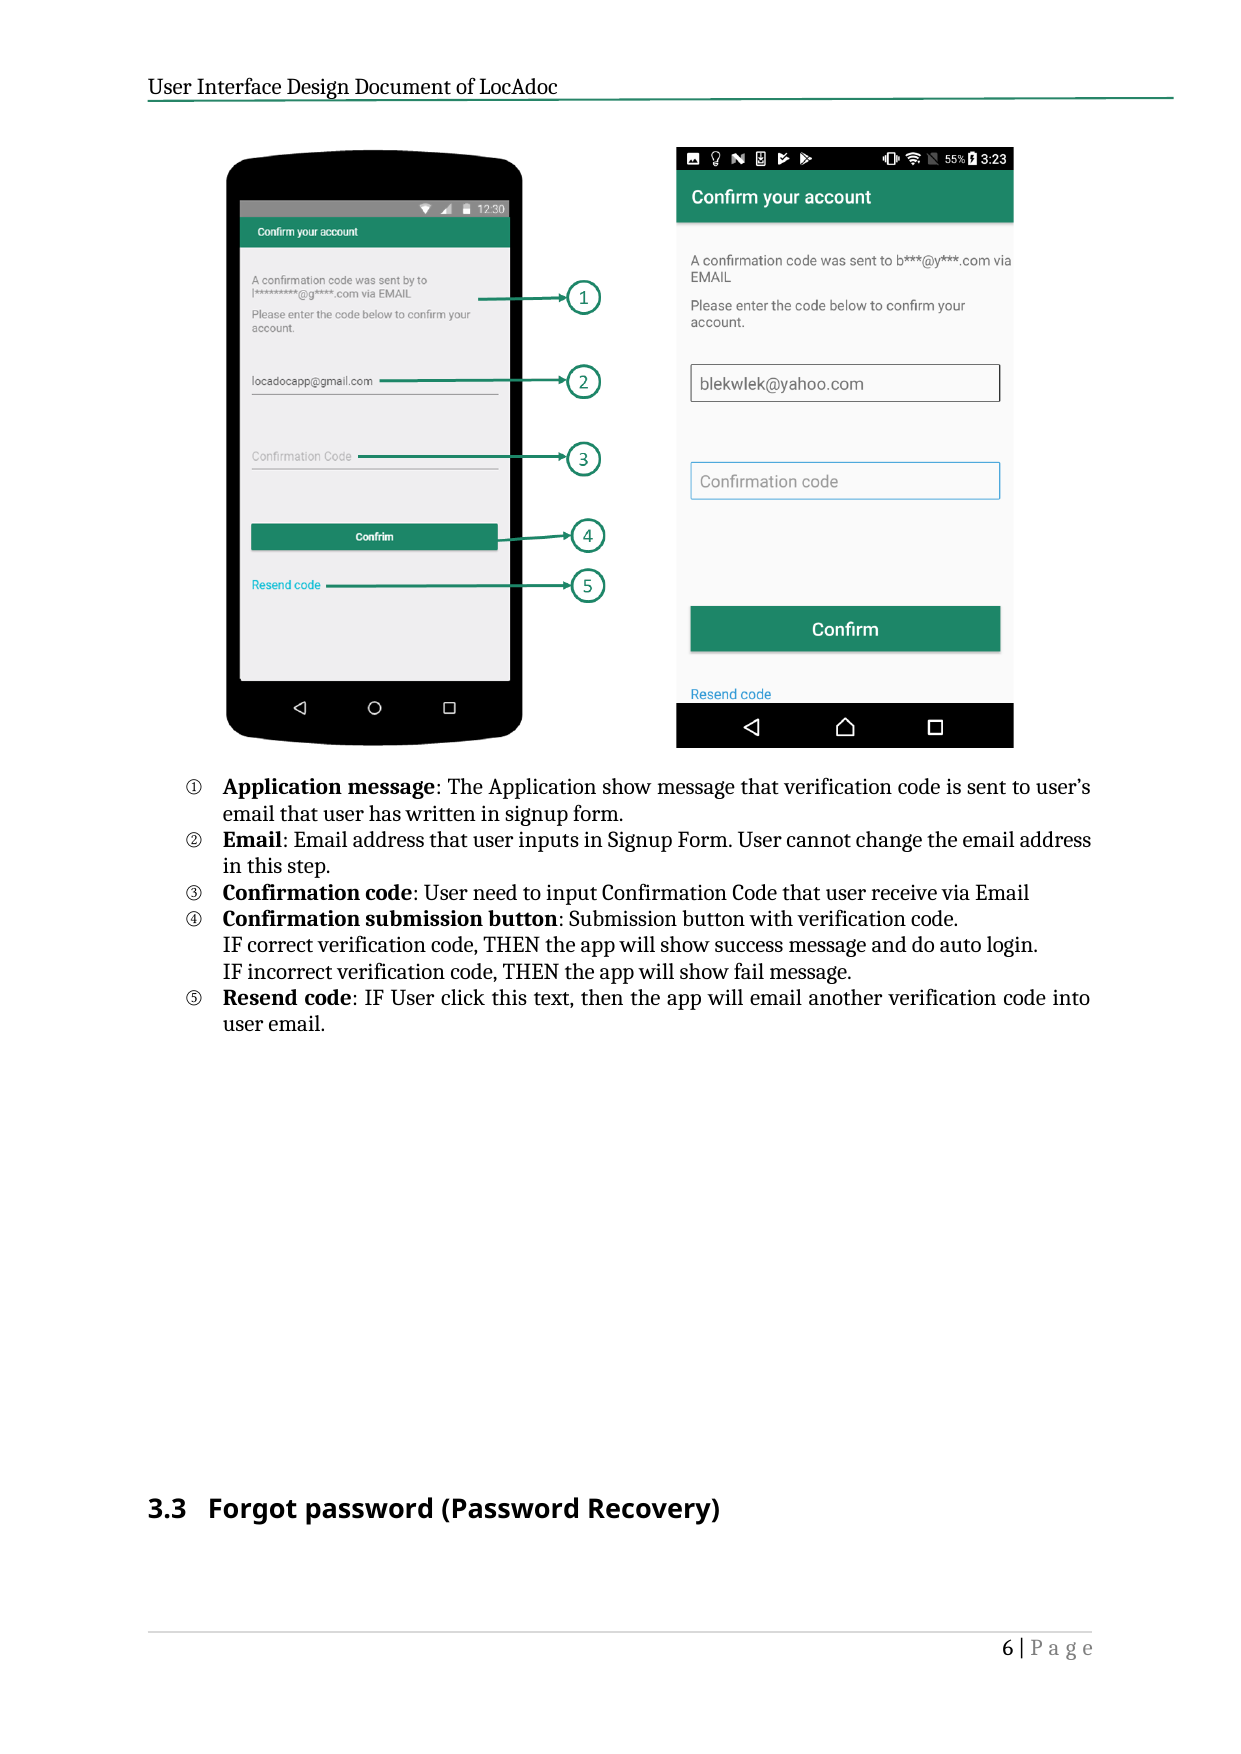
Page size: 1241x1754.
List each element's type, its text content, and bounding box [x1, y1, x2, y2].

list Confirmation submission button: Submission button with verification code. [185, 906, 1092, 932]
picture [676, 147, 1014, 748]
list Application message: The Application show message that verification code is sent to user’s email that user has written in signup form. [185, 774, 1092, 827]
list IF incorrect verification code, THEN the app will show fail message. [223, 958, 1092, 985]
list Confirmation code: User need to input Confirmation Code that user receive via Email [185, 879, 1092, 906]
list Email: Email address that user inputs in Signup Form. User cannot change the email address in this step. [185, 827, 1092, 879]
subtitle Forgot password (Password Recovery) [148, 1490, 1092, 1527]
list IF correct verification code, THEN the app will show success message and do auto login. [223, 932, 1092, 958]
list Resend code: IF User click this text, then the app will email another verification code into user email. [185, 985, 1092, 1038]
picture [226, 147, 606, 748]
